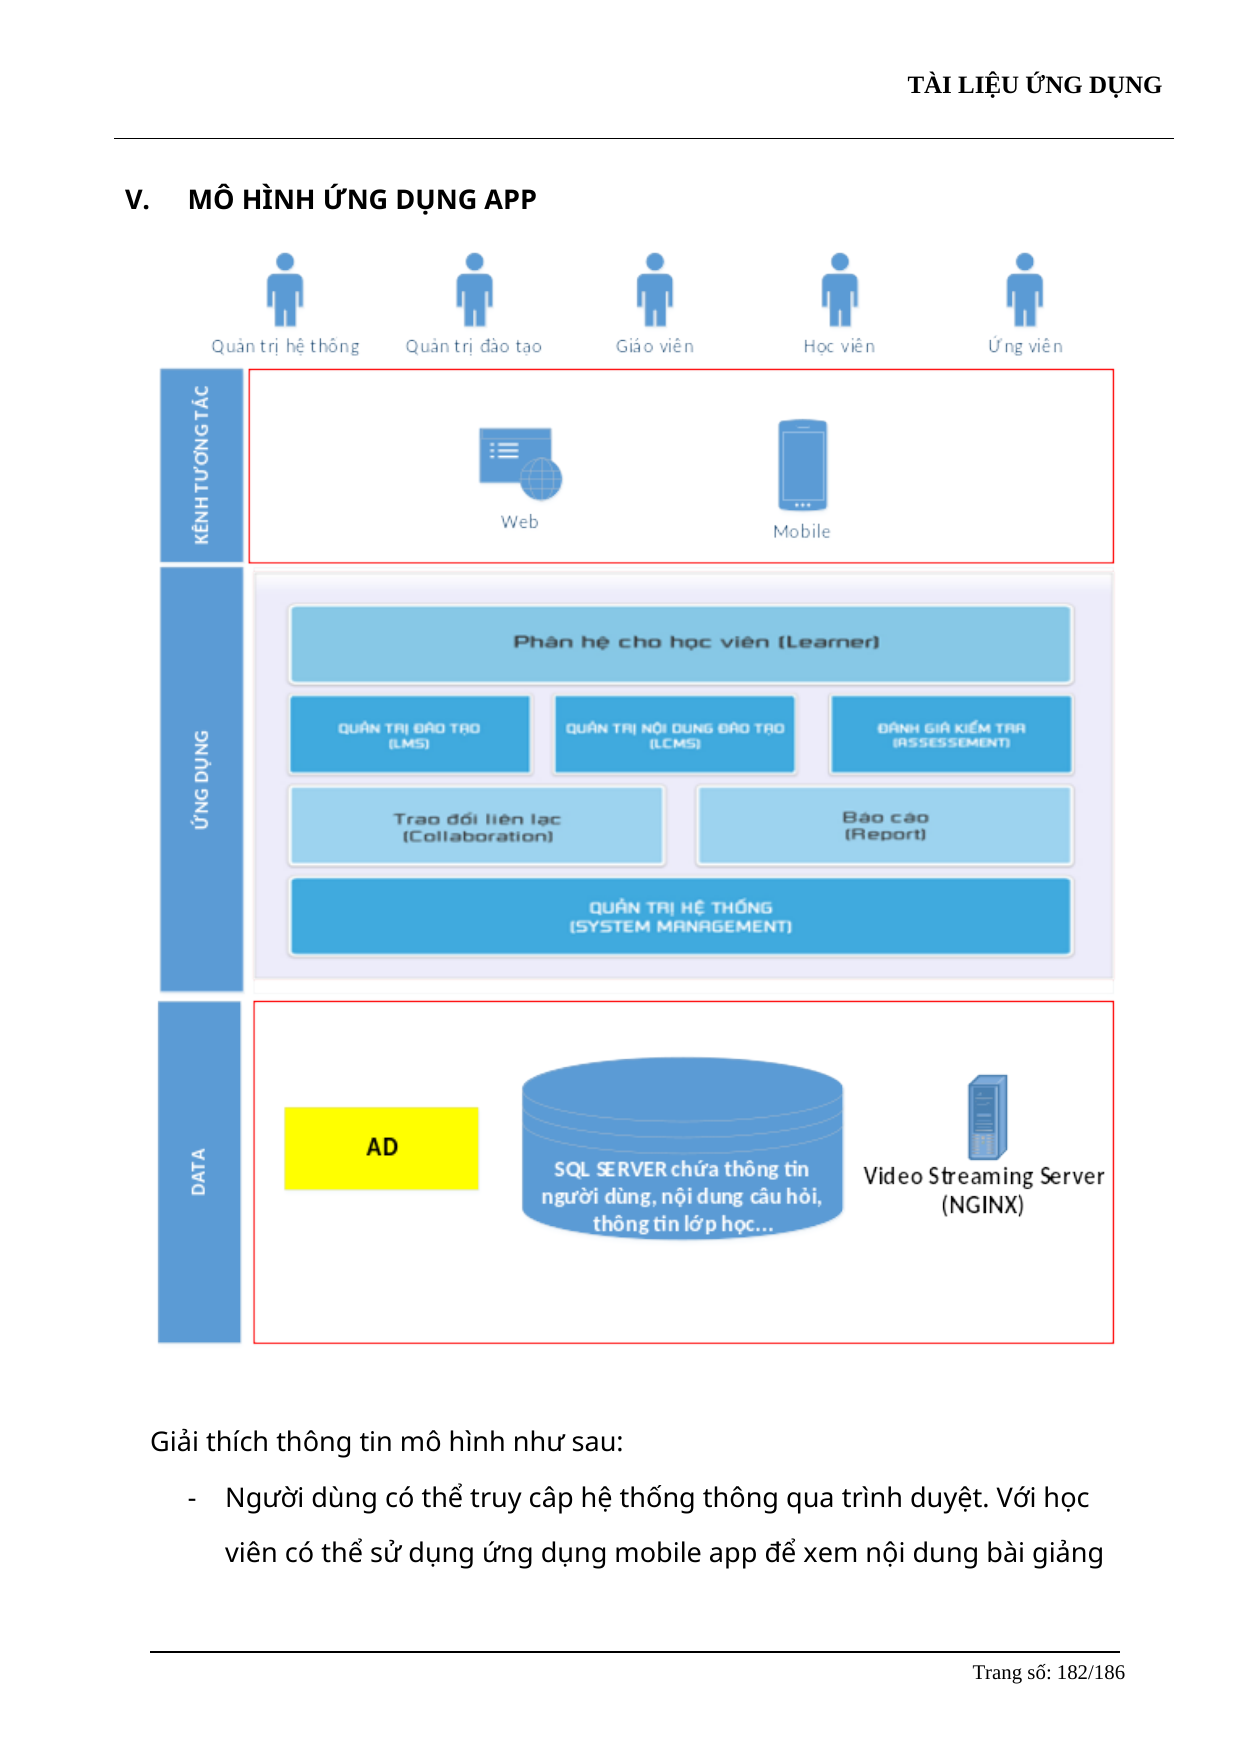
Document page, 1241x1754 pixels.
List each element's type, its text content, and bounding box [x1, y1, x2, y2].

subtitle MÔ HÌNH ỨNG DỤNG APP [150, 181, 1120, 217]
text Giải thích thông tin mô hình như sau: [150, 1423, 1120, 1459]
list Người dùng có thể truy câp hệ thống thông qua trình duyệt. Với học viên có thể sử dụng ứng dụng mobile app để xem nội dung bài giảng [187, 1478, 1120, 1570]
